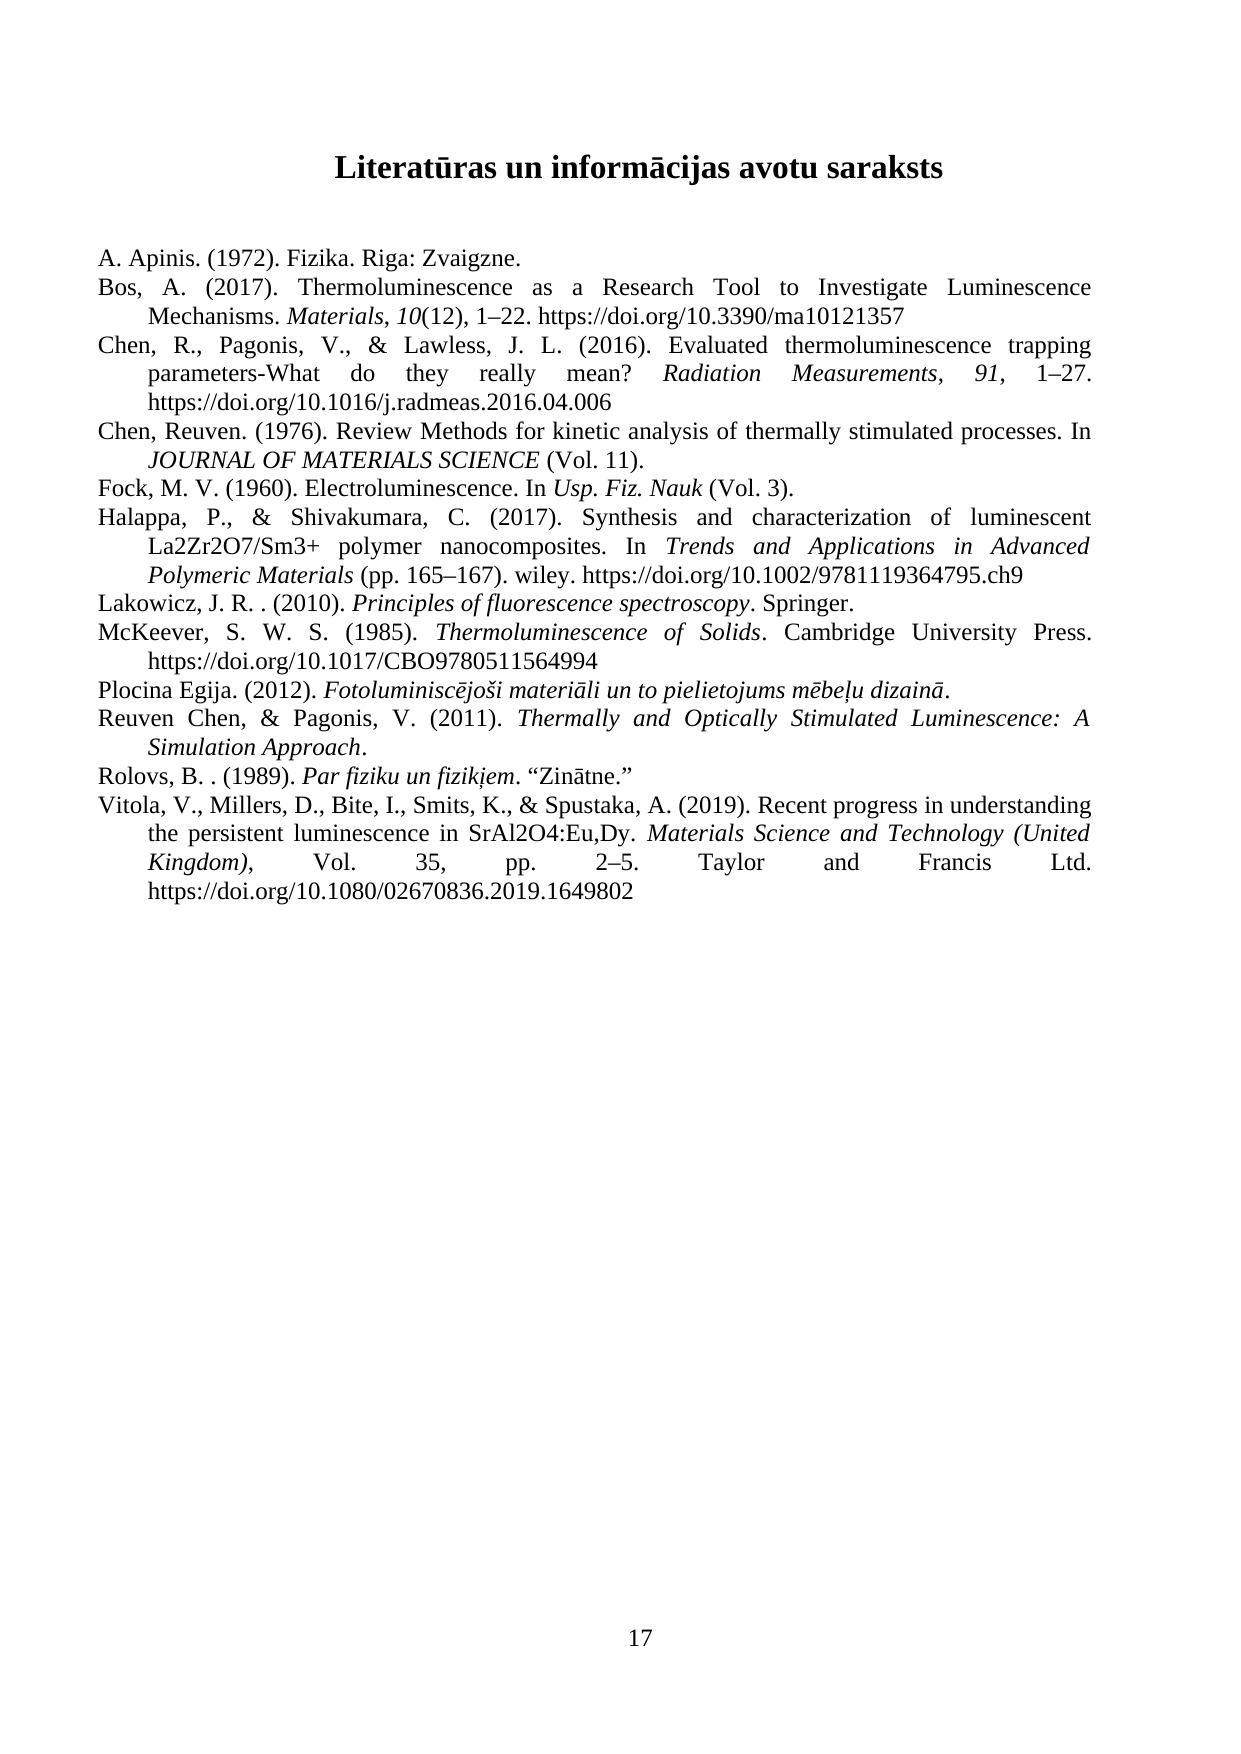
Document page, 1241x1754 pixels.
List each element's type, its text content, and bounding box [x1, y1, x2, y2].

subtitle Literatūras un informācijas avotu saraksts [185, 148, 1092, 186]
